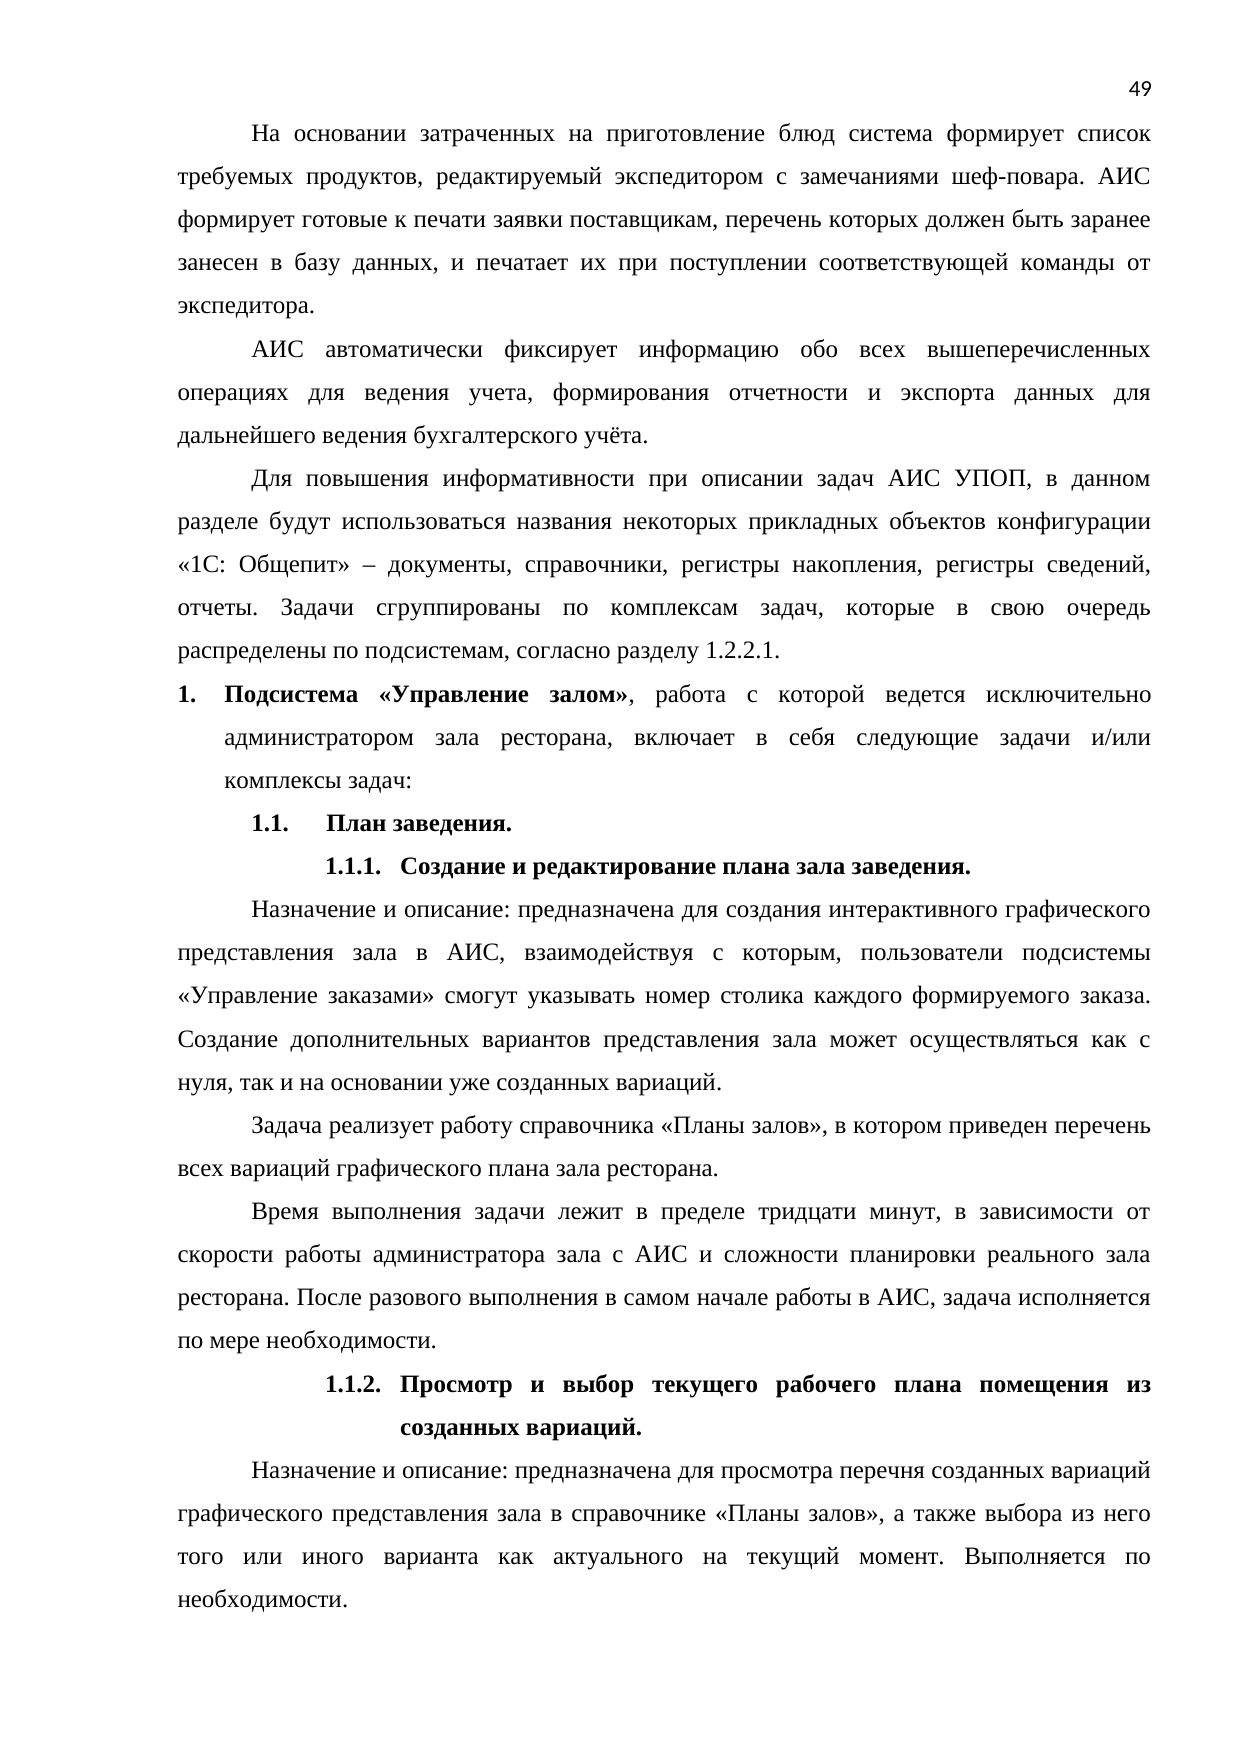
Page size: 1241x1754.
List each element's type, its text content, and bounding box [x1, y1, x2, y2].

list Подсистема «Управление залом», работа с которой ведется исключительно администратором зала ресторана, включает в себя следующие задачи и/или комплексы задач: [177, 679, 1152, 794]
text На основании затраченных на приготовление блюд система формирует список требуемых продуктов, редактируемый экспедитором с замечаниями шеф-повара. АИС формирует готовые к печати заявки поставщикам, перечень которых должен быть заранее занесен в базу данных, и печатает их при поступлении соответствующей команды от экспедитора. [177, 118, 1152, 319]
text Назначение и описание: предназначена для просмотра перечня созданных вариаций графического представления зала в справочнике «Планы залов», а также выбора из него того или иного варианта как актуального на текущий момент. Выполняется по необходимости. [177, 1455, 1152, 1613]
text Задача реализует работу справочника «Планы залов», в котором приведен перечень всех вариаций графического плана зала ресторана. [177, 1110, 1152, 1182]
list Создание и редактирование плана зала заведения. [325, 851, 1152, 880]
list Просмотр и выбор текущего рабочего плана помещения из созданных вариаций. [325, 1369, 1152, 1441]
text Назначение и описание: предназначена для создания интерактивного графического представления зала в АИС, взаимодействуя с которым, пользователи подсистемы «Управление заказами» смогут указывать номер столика каждого формируемого заказа. Создание дополнительных вариантов представления зала может осуществляться как с нуля, так и на основании уже созданных вариаций. [177, 894, 1152, 1096]
list План заведения. [251, 808, 1152, 837]
text Для повышения информативности при описании задач АИС УПОП, в данном разделе будут использоваться названия некоторых прикладных объектов конфигурации «1С: Общепит» – документы, справочники, регистры накопления, регистры сведений, отчеты. Задачи сгруппированы по комплексам задач, которые в свою очередь распределены по подсистемам, согласно разделу 1.2.2.1. [177, 463, 1152, 664]
text Время выполнения задачи лежит в пределе тридцати минут, в зависимости от скорости работы администратора зала с АИС и сложности планировки реального зала ресторана. После разового выполнения в самом начале работы в АИС, задача исполняется по мере необходимости. [177, 1196, 1152, 1354]
text АИС автоматически фиксирует информацию обо всех вышеперечисленных операциях для ведения учета, формирования отчетности и экспорта данных для дальнейшего ведения бухгалтерского учёта. [177, 334, 1152, 449]
